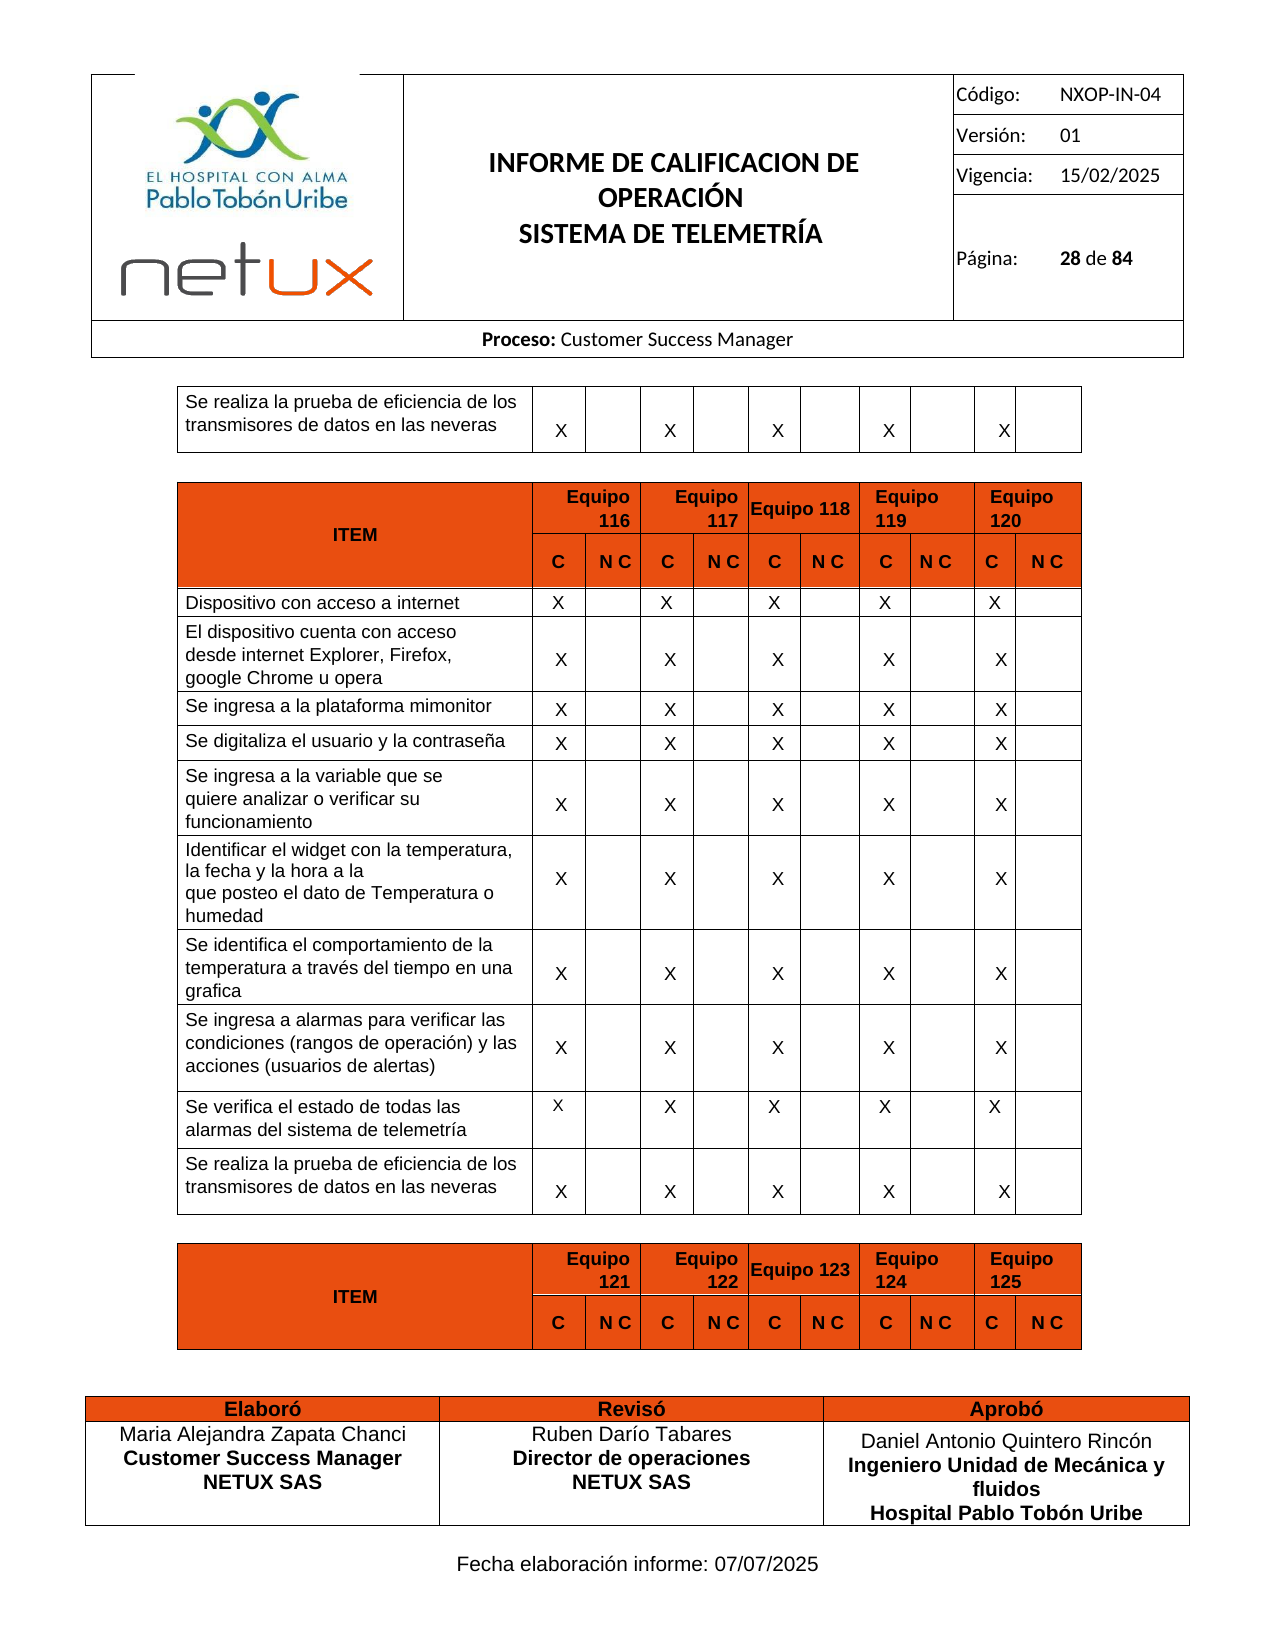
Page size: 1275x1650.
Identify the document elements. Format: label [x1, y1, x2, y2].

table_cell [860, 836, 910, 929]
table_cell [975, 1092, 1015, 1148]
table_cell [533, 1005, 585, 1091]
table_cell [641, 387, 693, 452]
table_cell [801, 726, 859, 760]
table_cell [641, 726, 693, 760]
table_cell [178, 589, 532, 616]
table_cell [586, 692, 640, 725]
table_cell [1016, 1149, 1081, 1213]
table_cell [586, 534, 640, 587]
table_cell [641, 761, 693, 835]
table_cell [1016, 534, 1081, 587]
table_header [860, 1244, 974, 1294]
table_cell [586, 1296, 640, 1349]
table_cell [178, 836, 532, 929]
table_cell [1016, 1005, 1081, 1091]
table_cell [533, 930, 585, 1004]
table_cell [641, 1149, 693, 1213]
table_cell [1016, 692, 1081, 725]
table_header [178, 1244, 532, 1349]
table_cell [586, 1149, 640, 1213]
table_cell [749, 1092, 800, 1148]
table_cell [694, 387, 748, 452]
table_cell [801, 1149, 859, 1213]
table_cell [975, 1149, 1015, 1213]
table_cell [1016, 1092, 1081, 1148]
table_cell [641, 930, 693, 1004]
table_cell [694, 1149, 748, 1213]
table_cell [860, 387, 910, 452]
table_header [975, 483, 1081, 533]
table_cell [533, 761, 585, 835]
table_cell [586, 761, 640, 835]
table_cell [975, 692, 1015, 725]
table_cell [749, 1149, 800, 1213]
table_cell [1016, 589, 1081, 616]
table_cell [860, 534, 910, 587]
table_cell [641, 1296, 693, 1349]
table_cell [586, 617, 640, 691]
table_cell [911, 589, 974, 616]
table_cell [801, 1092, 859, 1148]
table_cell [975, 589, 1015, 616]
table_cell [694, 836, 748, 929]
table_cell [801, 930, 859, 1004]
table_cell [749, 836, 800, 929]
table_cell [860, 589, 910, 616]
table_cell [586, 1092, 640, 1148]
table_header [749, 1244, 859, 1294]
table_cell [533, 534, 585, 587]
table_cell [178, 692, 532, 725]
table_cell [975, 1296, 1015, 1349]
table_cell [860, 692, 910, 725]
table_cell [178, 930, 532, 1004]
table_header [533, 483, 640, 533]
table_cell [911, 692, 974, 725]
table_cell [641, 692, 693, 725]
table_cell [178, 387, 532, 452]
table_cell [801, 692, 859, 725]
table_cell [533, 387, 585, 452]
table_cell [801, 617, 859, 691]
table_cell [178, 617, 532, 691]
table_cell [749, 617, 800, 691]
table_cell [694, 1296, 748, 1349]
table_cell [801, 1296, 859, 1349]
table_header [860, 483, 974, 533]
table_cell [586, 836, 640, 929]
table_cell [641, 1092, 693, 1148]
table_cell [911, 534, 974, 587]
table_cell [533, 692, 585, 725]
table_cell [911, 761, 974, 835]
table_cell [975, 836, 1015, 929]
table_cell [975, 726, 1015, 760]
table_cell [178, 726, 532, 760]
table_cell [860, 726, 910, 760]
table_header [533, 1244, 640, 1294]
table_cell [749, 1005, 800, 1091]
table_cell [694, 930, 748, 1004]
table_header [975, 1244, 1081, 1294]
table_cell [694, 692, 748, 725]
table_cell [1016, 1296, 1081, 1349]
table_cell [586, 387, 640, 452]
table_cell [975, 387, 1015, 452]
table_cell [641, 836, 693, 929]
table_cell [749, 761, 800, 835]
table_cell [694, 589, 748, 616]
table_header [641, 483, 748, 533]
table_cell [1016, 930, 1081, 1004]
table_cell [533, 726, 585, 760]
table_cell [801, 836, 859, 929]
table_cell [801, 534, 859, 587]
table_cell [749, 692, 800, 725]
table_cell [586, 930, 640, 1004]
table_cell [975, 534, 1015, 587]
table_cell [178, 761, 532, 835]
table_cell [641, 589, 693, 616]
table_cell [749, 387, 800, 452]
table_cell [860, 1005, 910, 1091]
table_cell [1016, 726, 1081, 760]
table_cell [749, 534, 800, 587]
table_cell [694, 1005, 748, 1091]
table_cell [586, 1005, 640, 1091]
picture [94, 74, 401, 320]
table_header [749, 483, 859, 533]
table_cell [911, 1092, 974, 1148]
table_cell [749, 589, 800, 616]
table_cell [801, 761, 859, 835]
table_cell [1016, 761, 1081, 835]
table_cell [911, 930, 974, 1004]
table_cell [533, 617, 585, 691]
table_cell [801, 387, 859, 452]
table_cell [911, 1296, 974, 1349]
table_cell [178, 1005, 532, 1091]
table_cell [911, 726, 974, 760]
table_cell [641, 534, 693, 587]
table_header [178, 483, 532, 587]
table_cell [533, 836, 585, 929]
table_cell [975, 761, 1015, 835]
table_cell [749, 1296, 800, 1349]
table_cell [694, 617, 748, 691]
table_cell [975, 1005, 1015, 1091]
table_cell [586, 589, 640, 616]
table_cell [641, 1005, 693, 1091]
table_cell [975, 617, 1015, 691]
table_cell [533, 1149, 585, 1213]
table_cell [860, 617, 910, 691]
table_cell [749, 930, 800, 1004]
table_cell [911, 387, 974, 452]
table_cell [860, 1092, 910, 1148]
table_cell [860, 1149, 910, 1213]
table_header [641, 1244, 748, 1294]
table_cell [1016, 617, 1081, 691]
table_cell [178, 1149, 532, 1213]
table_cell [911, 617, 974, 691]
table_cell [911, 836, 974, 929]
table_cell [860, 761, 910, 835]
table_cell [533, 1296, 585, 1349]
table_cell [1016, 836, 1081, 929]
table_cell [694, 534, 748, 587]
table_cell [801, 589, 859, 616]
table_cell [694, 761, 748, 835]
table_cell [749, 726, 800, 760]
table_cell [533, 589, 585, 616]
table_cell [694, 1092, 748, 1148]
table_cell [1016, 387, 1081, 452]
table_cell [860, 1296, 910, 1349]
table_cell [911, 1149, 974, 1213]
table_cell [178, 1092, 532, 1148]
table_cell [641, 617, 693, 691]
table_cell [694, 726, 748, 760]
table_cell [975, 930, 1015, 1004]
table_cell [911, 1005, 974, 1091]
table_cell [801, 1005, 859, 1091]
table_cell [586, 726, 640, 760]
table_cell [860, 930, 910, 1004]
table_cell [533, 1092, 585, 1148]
